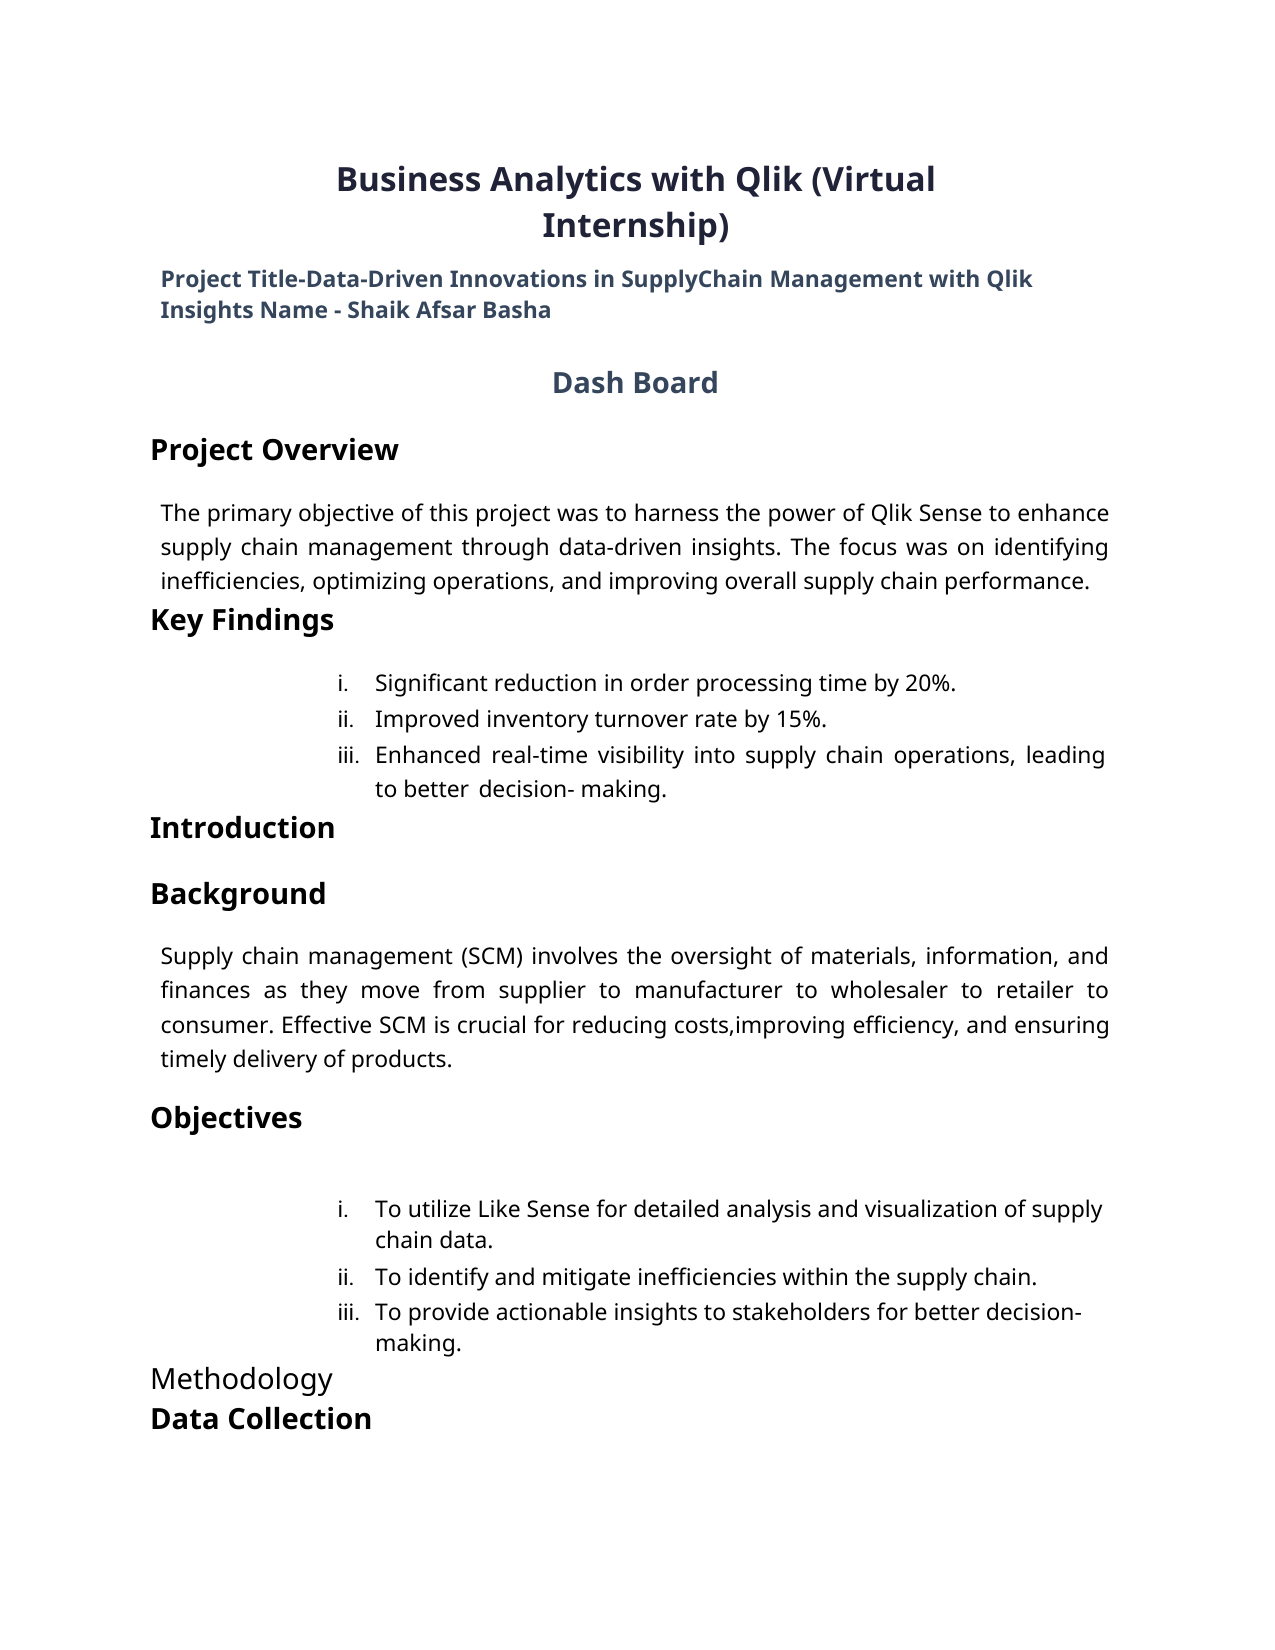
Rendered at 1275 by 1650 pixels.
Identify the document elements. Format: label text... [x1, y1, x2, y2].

text Business Analytics with Qlik (Virtual Internship) [298, 156, 974, 247]
text Project Title-Data-Driven Innovations in SupplyChain Management with Qlik Insights Name - Shaik Afsar Basha [160, 263, 1068, 325]
text Dash Board [297, 362, 974, 402]
text Background [150, 873, 1125, 913]
list Enhanced real-time visibility into supply chain operations, leading to better decision- making. [337, 739, 1111, 805]
text Introduction [150, 808, 1125, 847]
subtitle Objectives [150, 1098, 1125, 1137]
text Data Collection [150, 1398, 1125, 1438]
list To utilize Like Sense for detailed analysis and visualization of supply chain data. [337, 1193, 1125, 1256]
list To provide actionable insights to stakeholders for better decision-making. [337, 1296, 1125, 1358]
text Project Overview [150, 430, 1125, 469]
list To identify and mitigate inefficiencies within the supply chain. [337, 1260, 1125, 1292]
text Key Findings [150, 599, 1125, 639]
text Supply chain management (SCM) involves the oversight of materials, information, and finances as they move from supplier to manufacturer to wholesaler to retailer to consumer. Effective SCM is crucial for reducing costs,improving efficiency, and ensuring timely delivery of products. [160, 940, 1110, 1074]
text The primary objective of this project was to harness the power of Qlik Sense to enhance supply chain management through data-driven insights. The focus was on identifying inefficiencies, optimizing operations, and improving overall supply chain performance. [160, 496, 1110, 596]
list Significant reduction in order processing time by 20%. [337, 667, 1125, 698]
list Improved inventory turnover rate by 15%. [337, 703, 1125, 734]
text Methodology [150, 1358, 1125, 1398]
